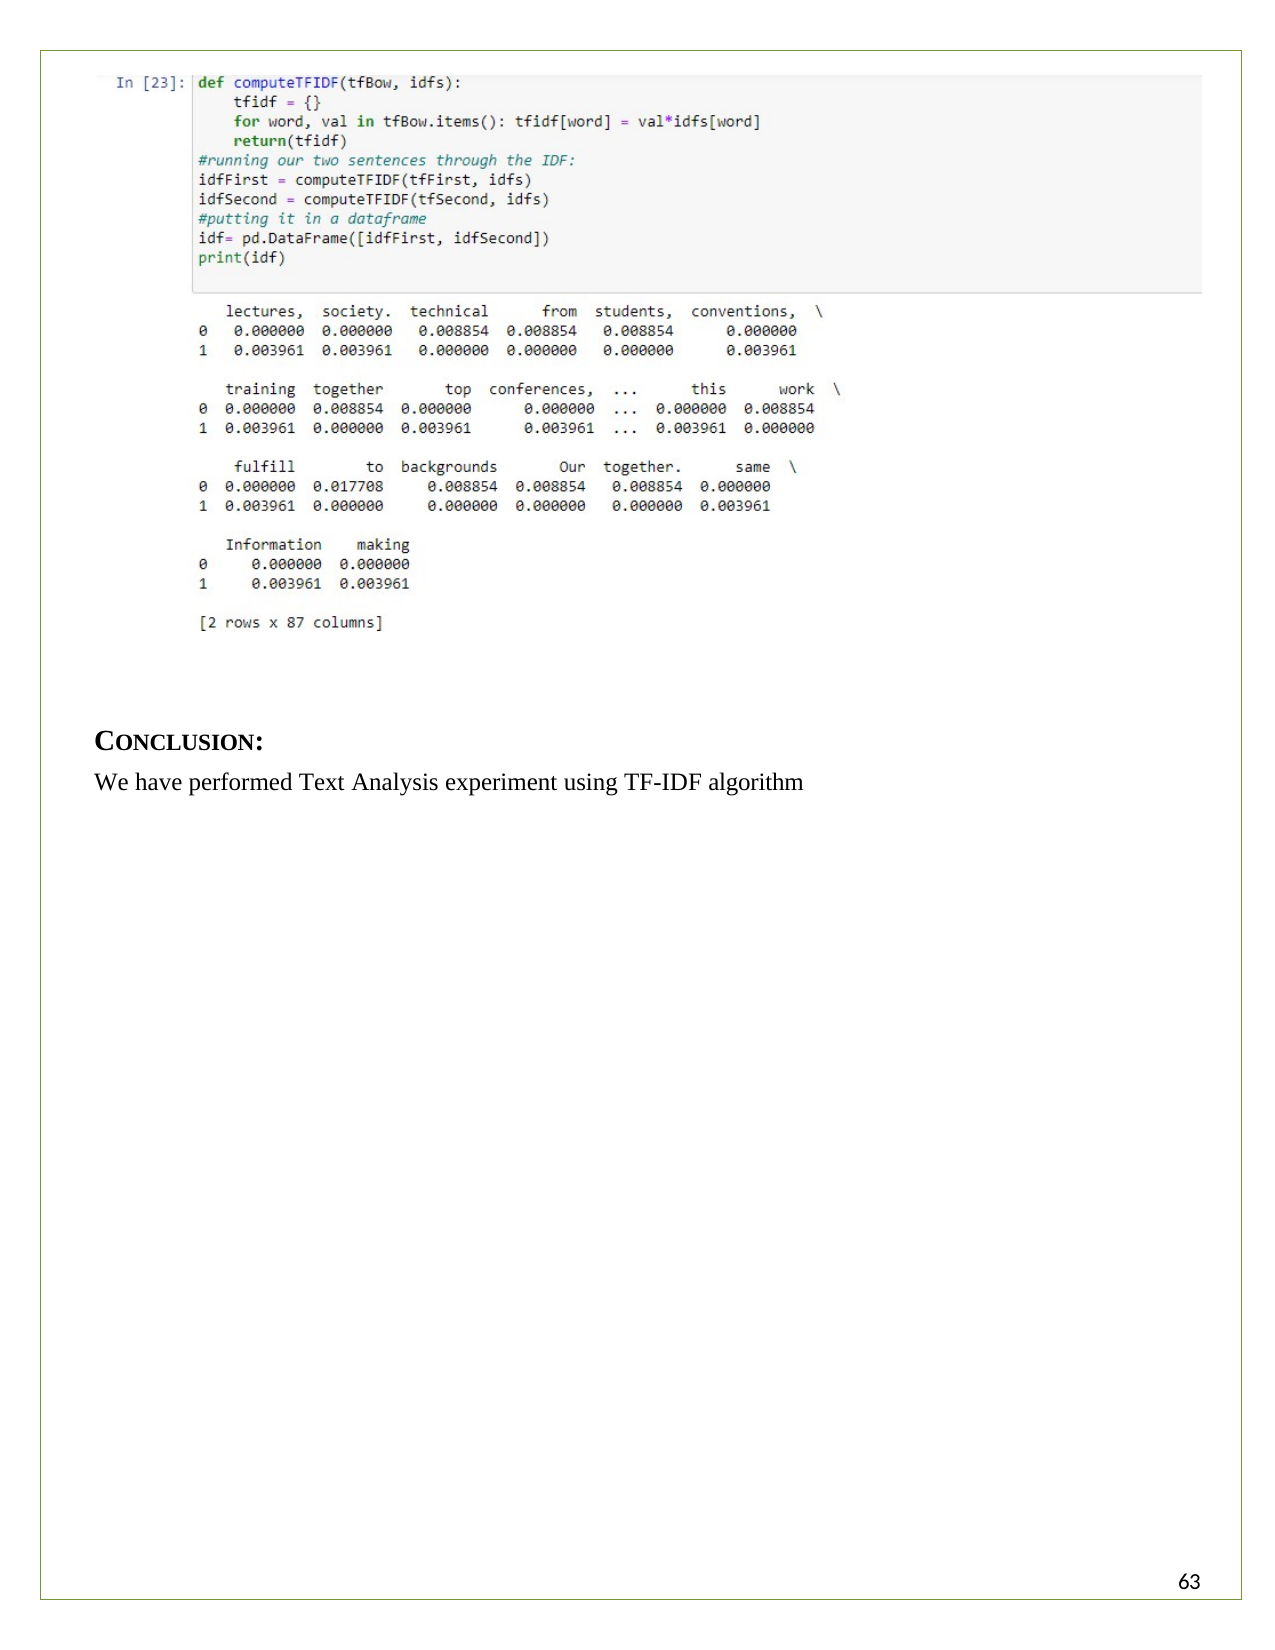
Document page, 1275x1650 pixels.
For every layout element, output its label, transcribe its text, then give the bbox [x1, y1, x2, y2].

text Conclusion: [94, 723, 1241, 757]
picture [96, 75, 1203, 631]
text We have performed Text Analysis experiment using TF-IDF algorithm [94, 767, 1241, 795]
